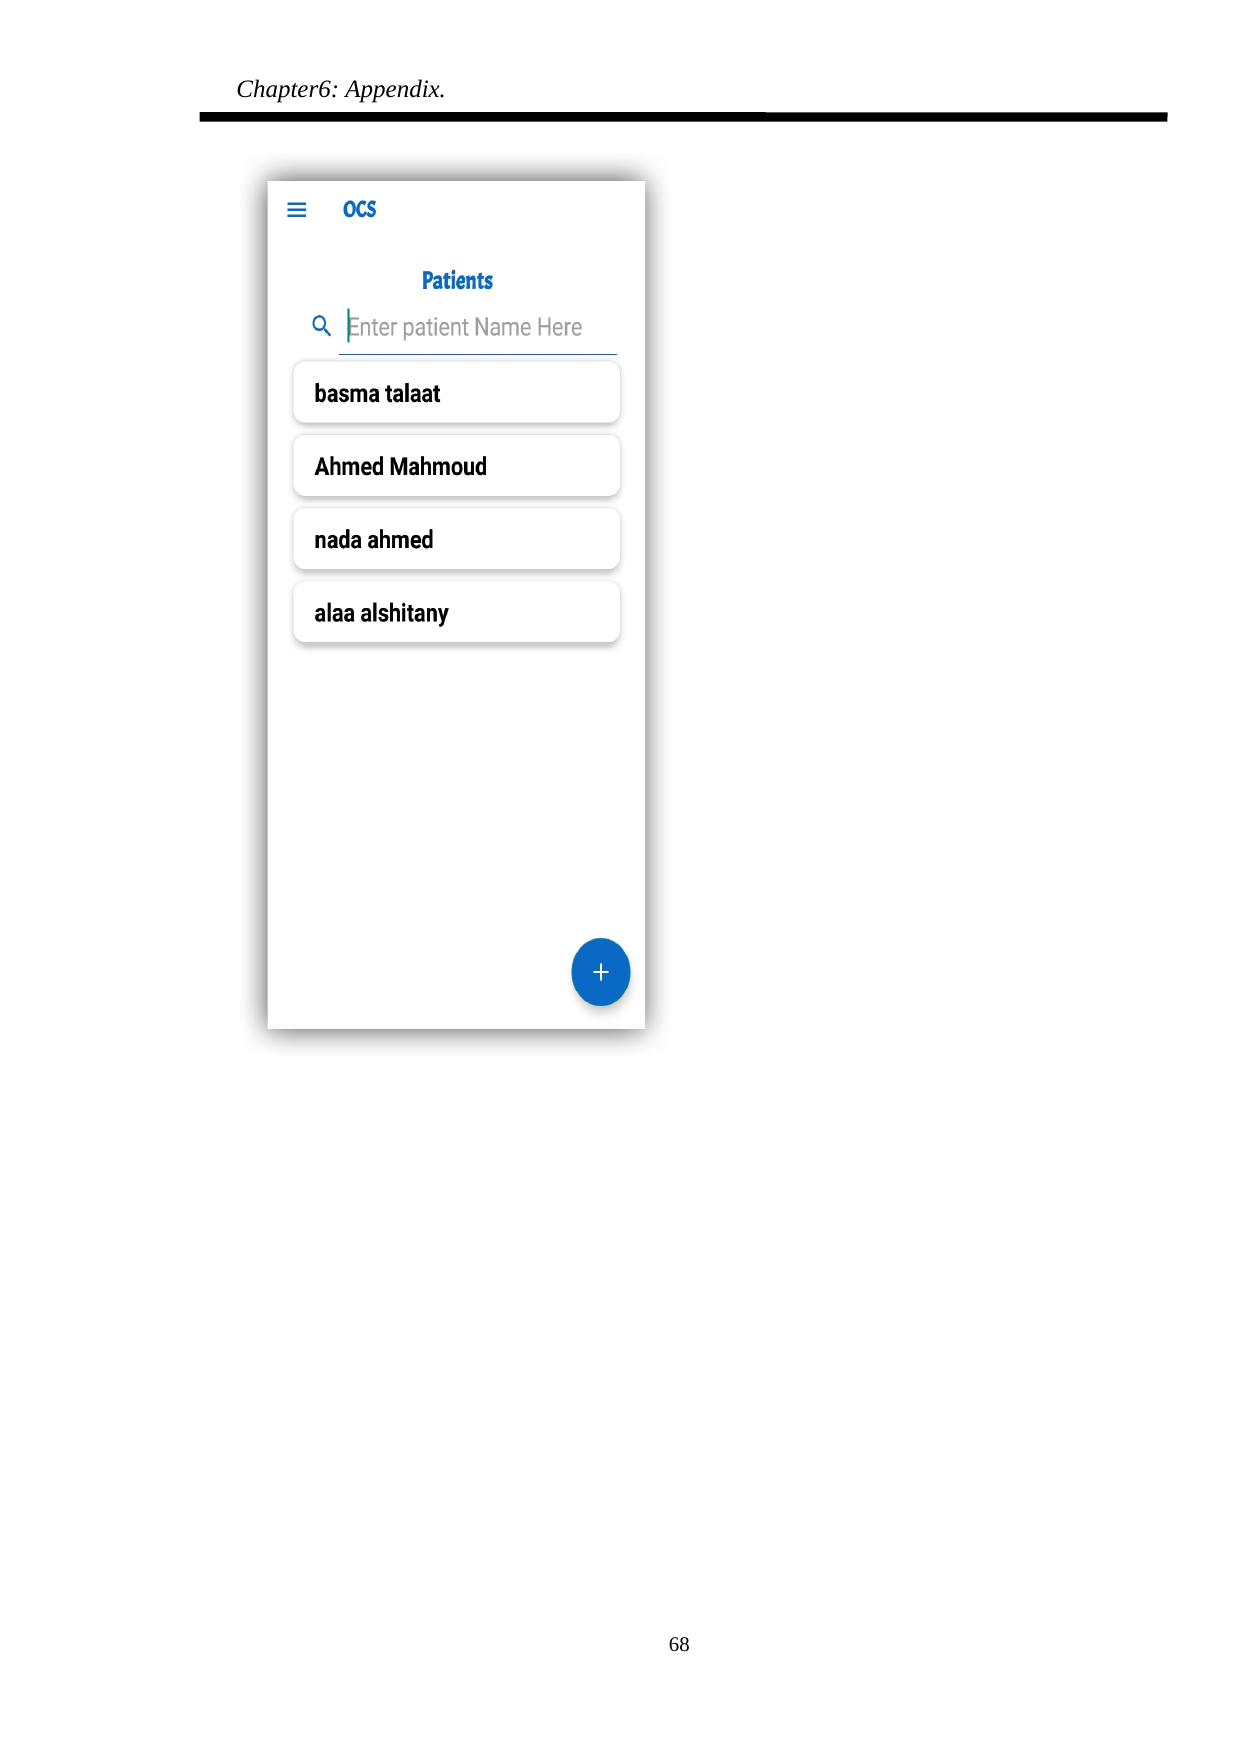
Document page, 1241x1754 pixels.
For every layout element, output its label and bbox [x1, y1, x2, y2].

picture [267, 181, 646, 1029]
